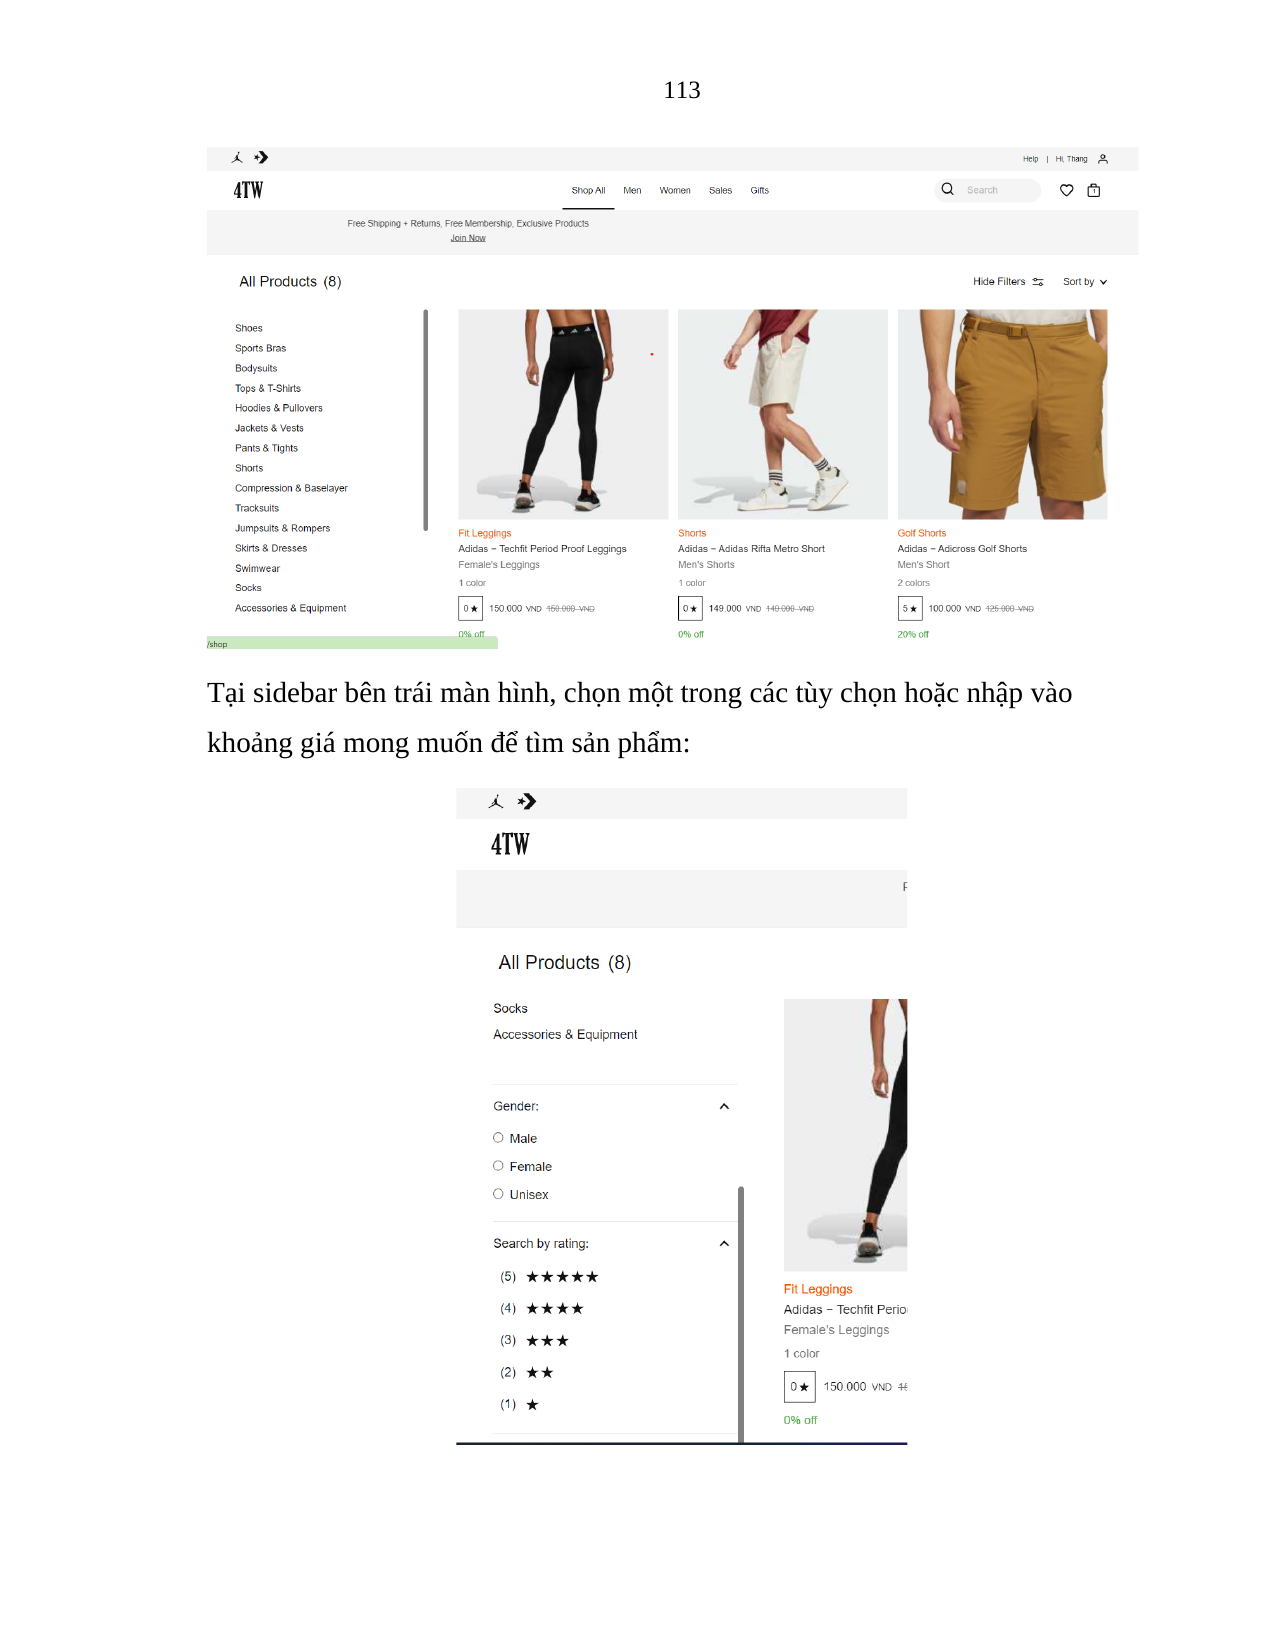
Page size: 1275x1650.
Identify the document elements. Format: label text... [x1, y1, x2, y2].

text Tại sidebar bên trái màn hình, chọn một trong các tùy chọn hoặc nhập vào khoảng giá mong muốn để tìm sản phẩm: [207, 675, 1157, 759]
picture [456, 788, 908, 1445]
picture [206, 147, 1157, 649]
